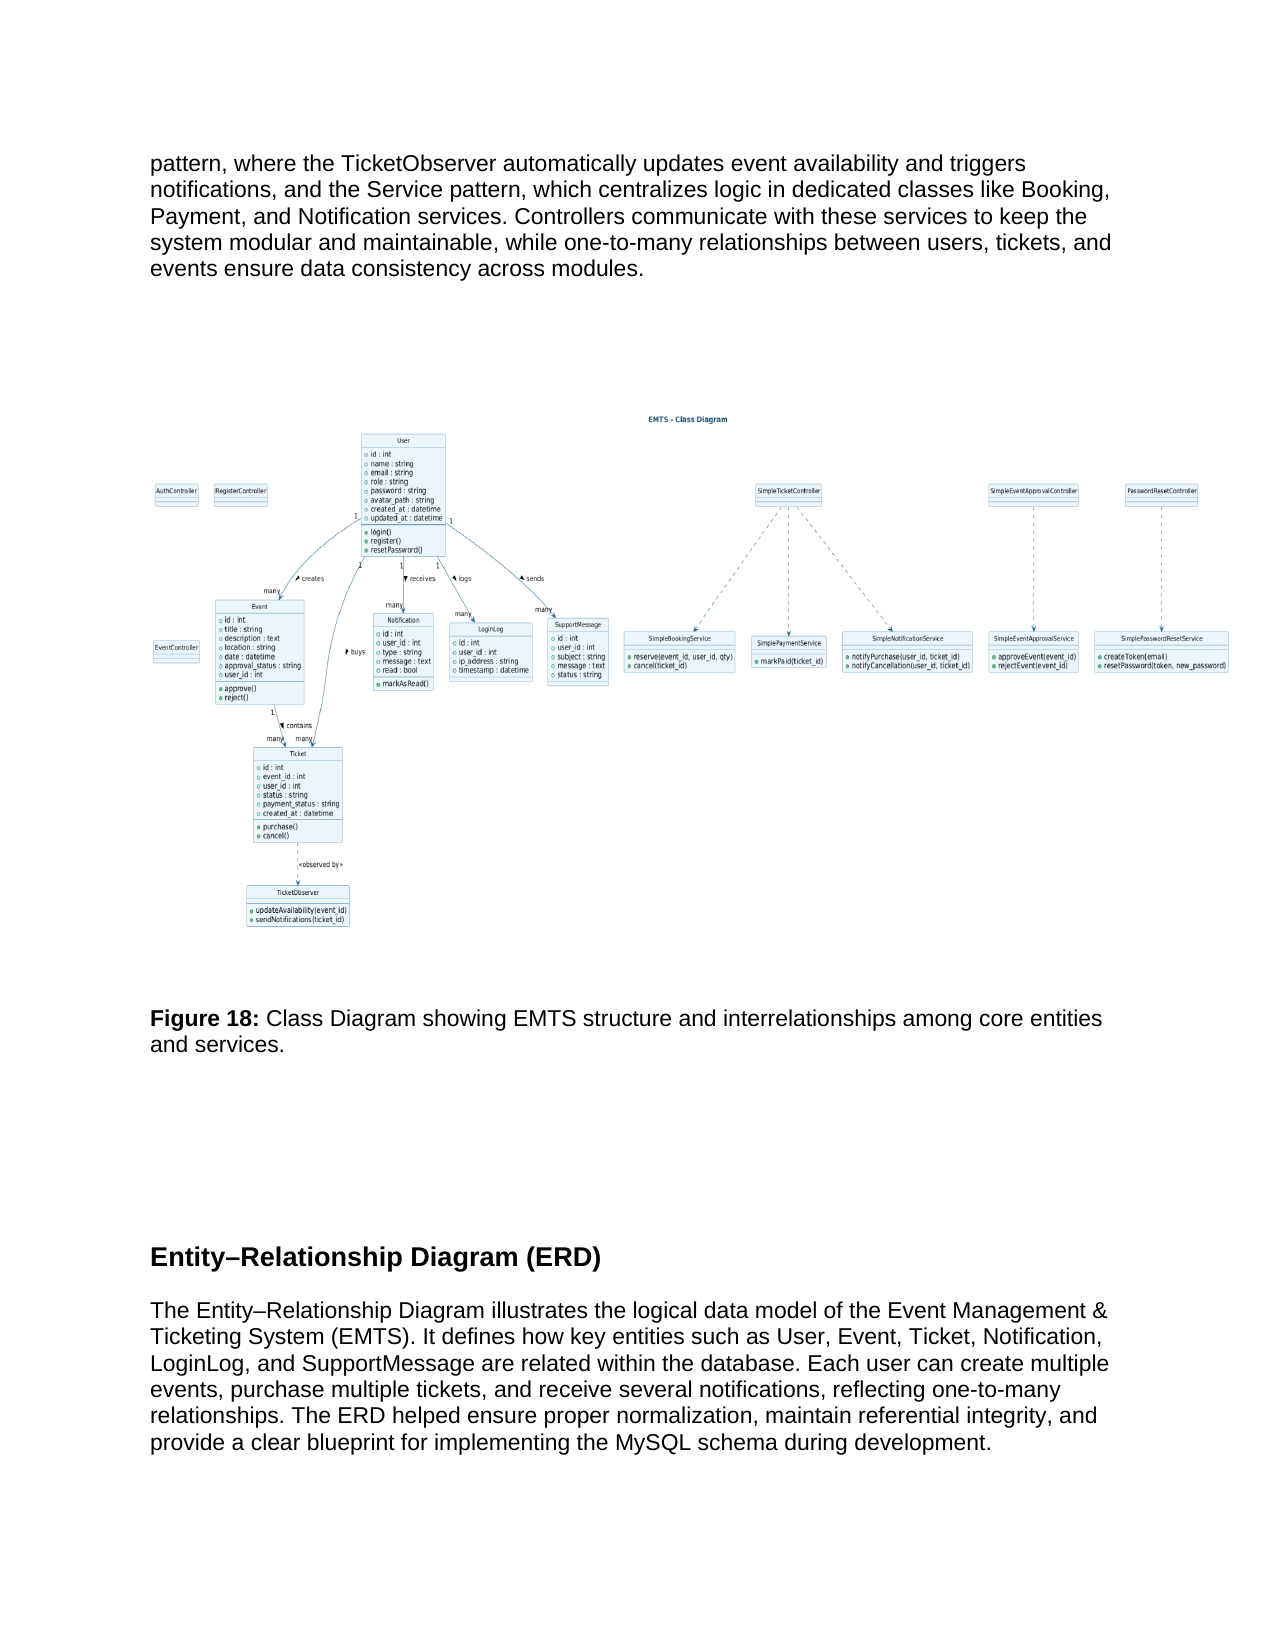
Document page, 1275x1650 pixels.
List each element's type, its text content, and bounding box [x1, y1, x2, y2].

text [150, 150, 1125, 282]
text Figure 18: Class Diagram showing EMTS structure and interrelationships among core entities and services. [150, 1004, 1125, 1057]
subtitle Entity–Relationship Diagram (ERD) [150, 1241, 1125, 1272]
text The Entity–Relationship Diagram illustrates the logical data model of the Event Management & Ticketing System (EMTS). It defines how key entities such as User, Event, Ticket, Notification, LoginLog, and SupportMessage are related within the database. Each user can create multiple events, purchase multiple tickets, and receive several notifications, reflecting one-to-many relationships. The ERD helped ensure proper normalization, maintain referential integrity, and provide a clear blueprint for implementing the MySQL schema during development. [150, 1297, 1125, 1455]
picture [150, 409, 1231, 929]
